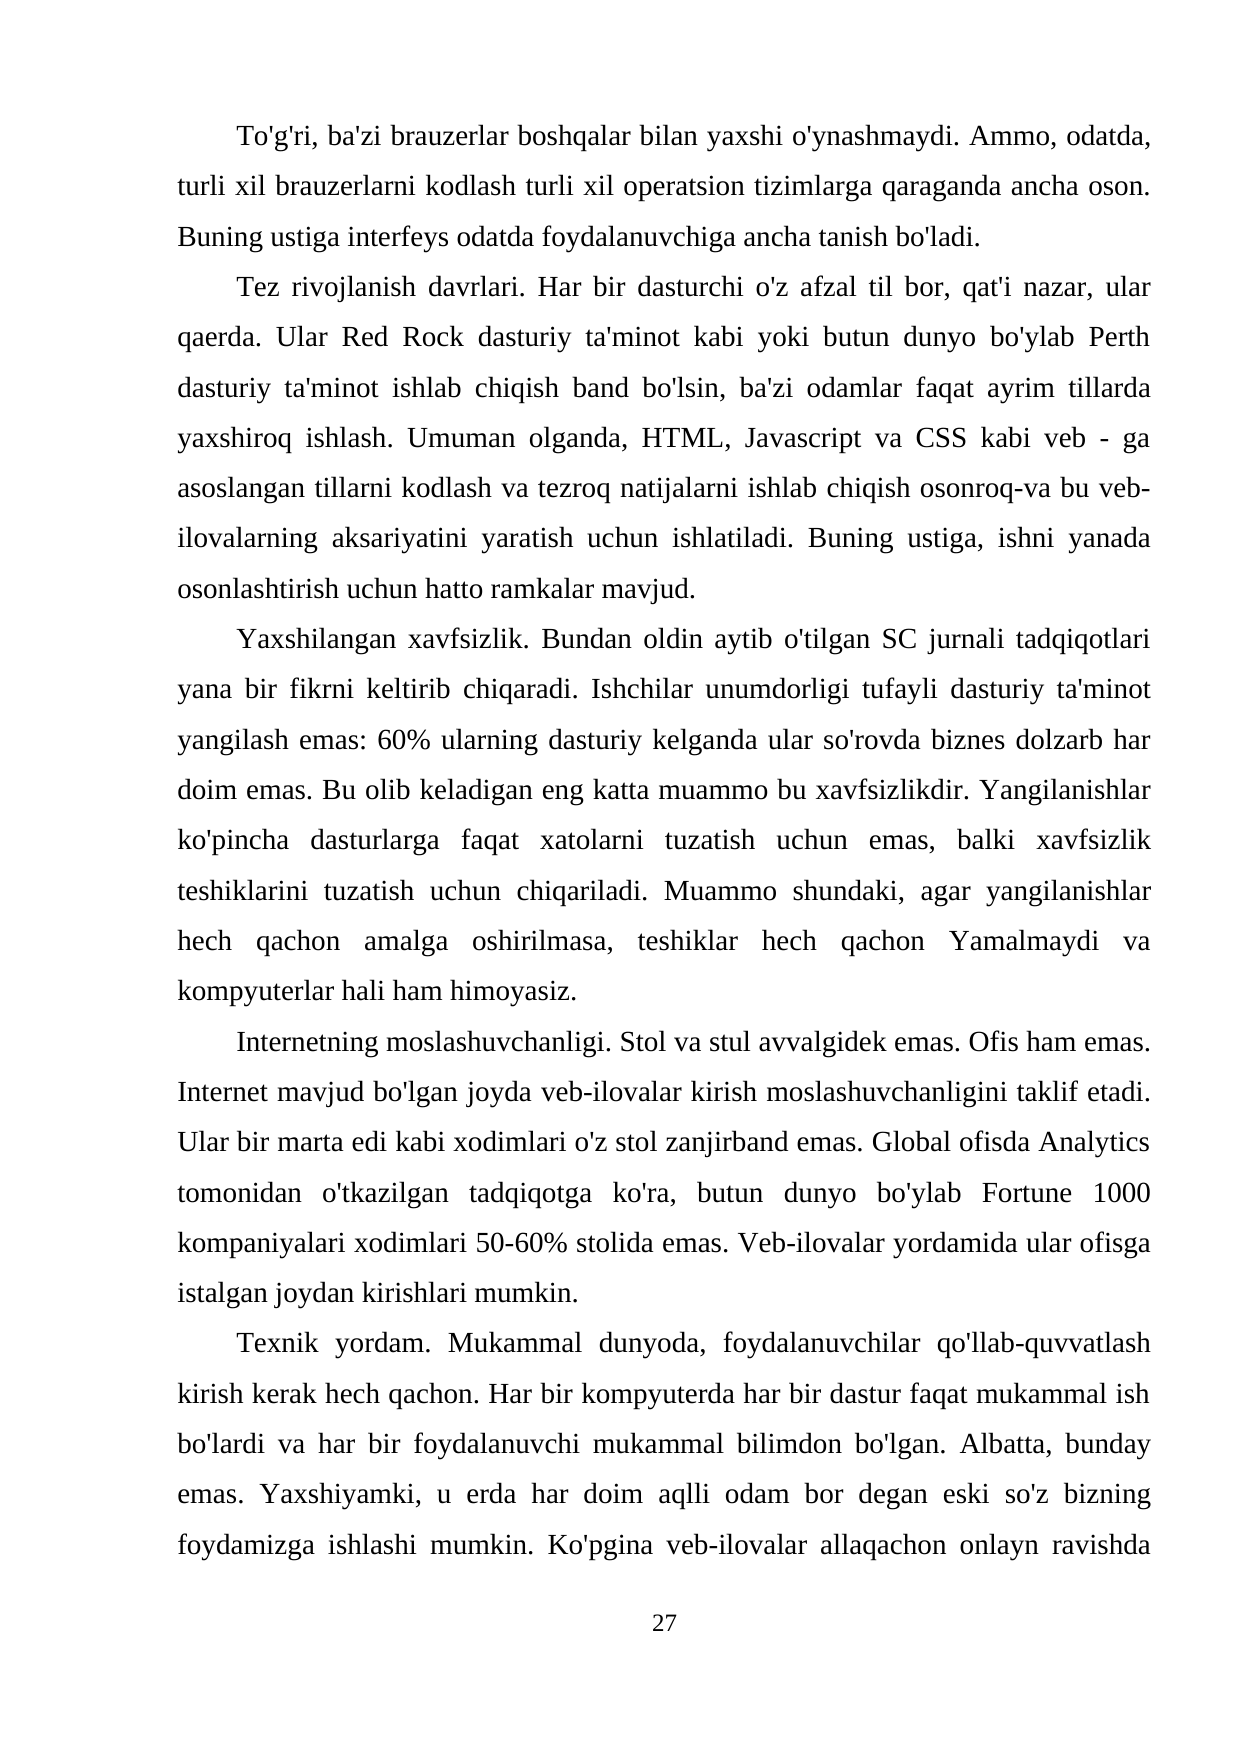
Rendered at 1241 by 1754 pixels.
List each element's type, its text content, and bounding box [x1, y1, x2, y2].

text To'g'ri, ba'zi brauzerlar boshqalar bilan yaxshi o'ynashmaydi. Ammo, odatda, turli xil brauzerlarni kodlash turli xil operatsion tizimlarga qaraganda ancha oson. Buning ustiga interfeys odatda foydalanuvchiga ancha tanish bo'ladi. [177, 118, 1152, 252]
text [177, 1326, 1152, 1560]
text Internetning moslashuvchanligi. Stol va stul avvalgidek emas. Ofis ham emas. Internet mavjud bo'lgan joyda veb-ilovalar kirish moslashuvchanligini taklif etadi. Ular bir marta edi kabi xodimlari o'z stol zanjirband emas. Global ofisda Analytics tomonidan o'tkazilgan tadqiqotga ko'ra, butun dunyo bo'ylab Fortune 1000 kompaniyalari xodimlari 50-60% stolida emas. Veb-ilovalar yordamida ular ofisga istalgan joydan kirishlari mumkin. [177, 1024, 1152, 1309]
text Yaxshilangan xavfsizlik. Bundan oldin aytib o'tilgan SC jurnali tadqiqotlari yana bir fikrni keltirib chiqaradi. Ishchilar unumdorligi tufayli dasturiy ta'minot yangilash emas: 60% ularning dasturiy kelganda ular so'rovda biznes dolzarb har doim emas. Bu olib keladigan eng katta muammo bu xavfsizlikdir. Yangilanishlar ko'pincha dasturlarga faqat xatolarni tuzatish uchun emas, balki xavfsizlik teshiklarini tuzatish uchun chiqariladi. Muammo shundaki, agar yangilanishlar hech qachon amalga oshirilmasa, teshiklar hech qachon Yamalmaydi va kompyuterlar hali ham himoyasiz. [177, 621, 1152, 1007]
text Tez rivojlanish davrlari. Har bir dasturchi o'z afzal til bor, qat'i nazar, ular qaerda. Ular Red Rock dasturiy ta'minot kabi yoki butun dunyo bo'ylab Perth dasturiy ta'minot ishlab chiqish band bo'lsin, ba'zi odamlar faqat ayrim tillarda yaxshiroq ishlash. Umuman olganda, HTML, Javascript va CSS kabi veb - ga asoslangan tillarni kodlash va tezroq natijalarni ishlab chiqish osonroq-va bu veb-ilovalarning aksariyatini yaratish uchun ishlatiladi. Buning ustiga, ishni yanada osonlashtirish uchun hatto ramkalar mavjud. [177, 269, 1152, 604]
